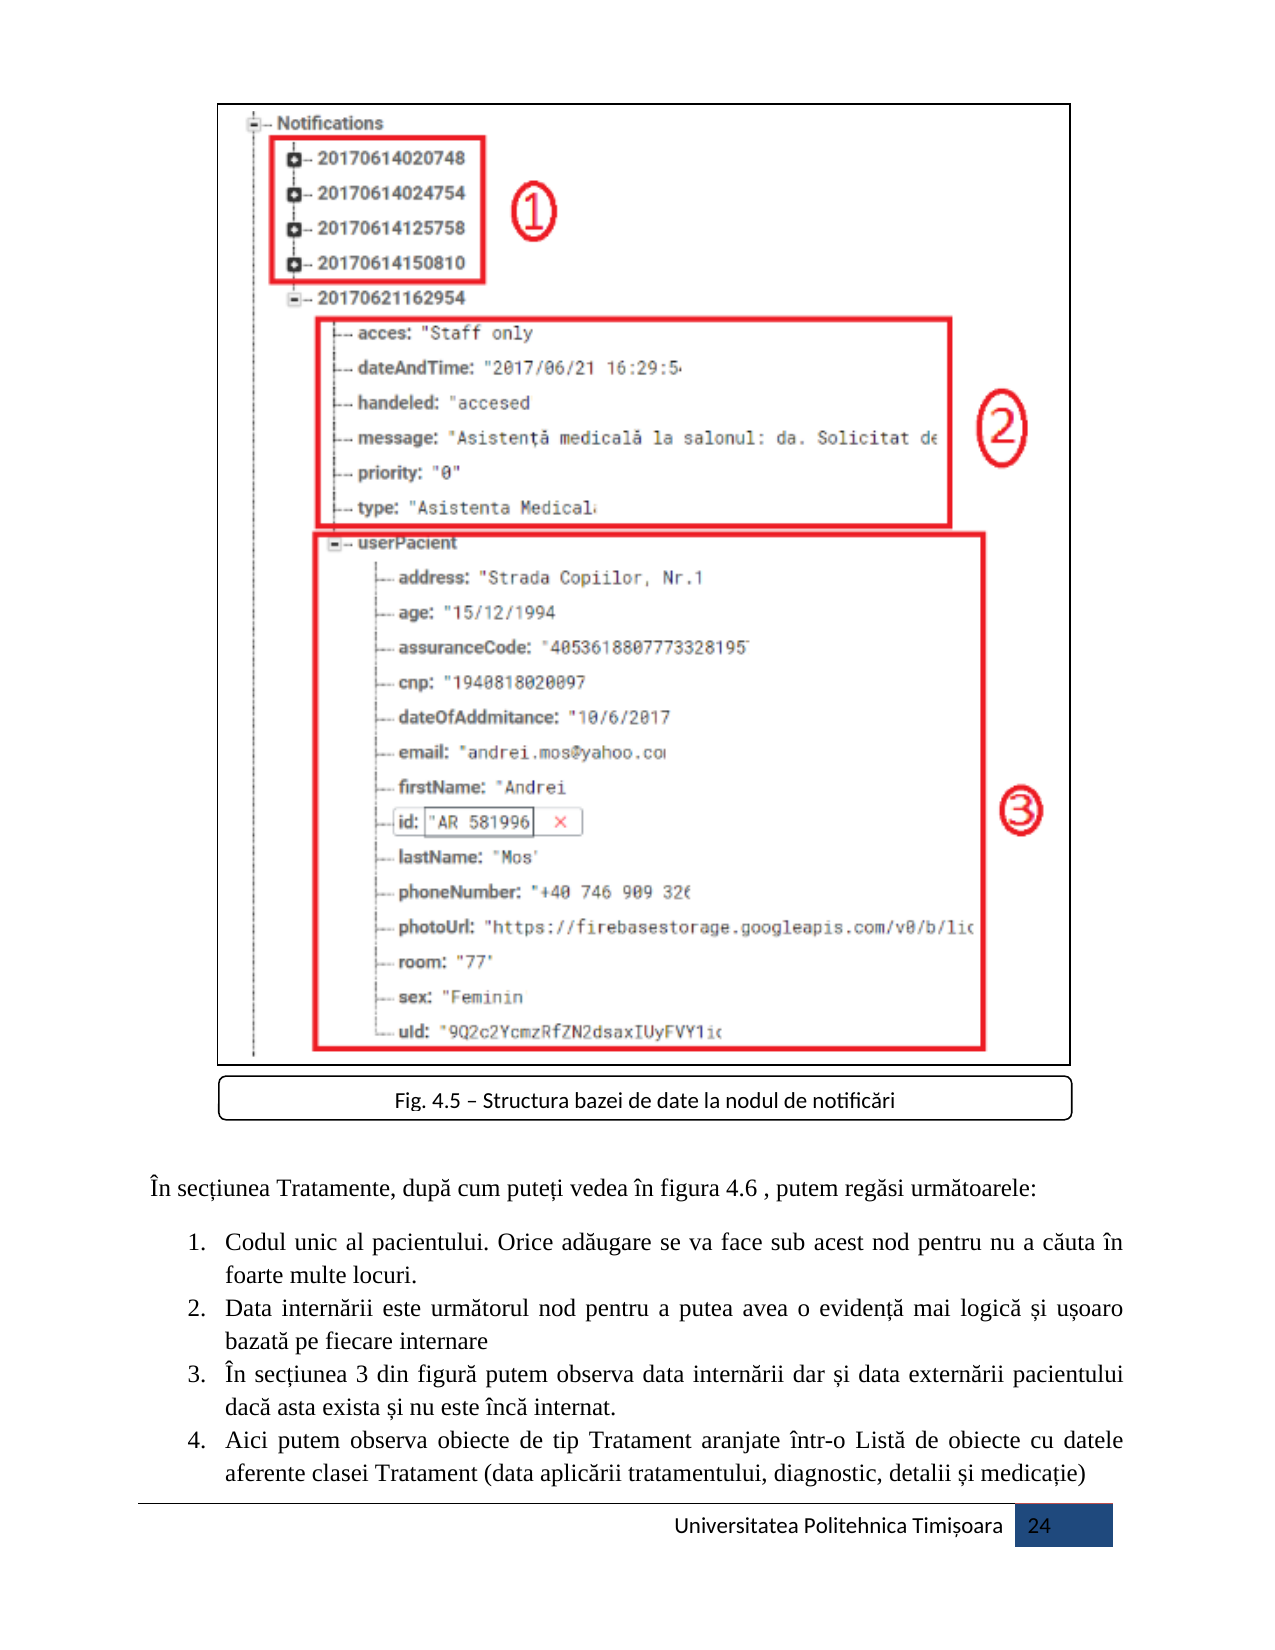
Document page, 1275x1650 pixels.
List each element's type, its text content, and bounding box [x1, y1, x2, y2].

list Aici putem observa obiecte de tip Tratament aranjate într-o Listă de obiecte cu datele aferente clasei Tratament (data aplicării tratamentului, diagnostic, detalii și medicație) [187, 1425, 1125, 1487]
text În secțiunea Tratamente, după cum puteți vedea în figura 4.6 , putem regăsi următoarele: [150, 1173, 1125, 1202]
list Codul unic al pacientului. Orice adăugare se va face sub acest nod pentru nu a căuta în foarte multe locuri. [187, 1227, 1125, 1289]
picture [232, 111, 1056, 1058]
list Data internării este următorul nod pentru a putea avea o evidență mai logică și ușoaro bazată pe fiecare internare [187, 1293, 1125, 1355]
list În secțiunea 3 din figură putem observa data internării dar și data externării pacientului dacă asta exista și nu este încă internat. [187, 1359, 1125, 1421]
